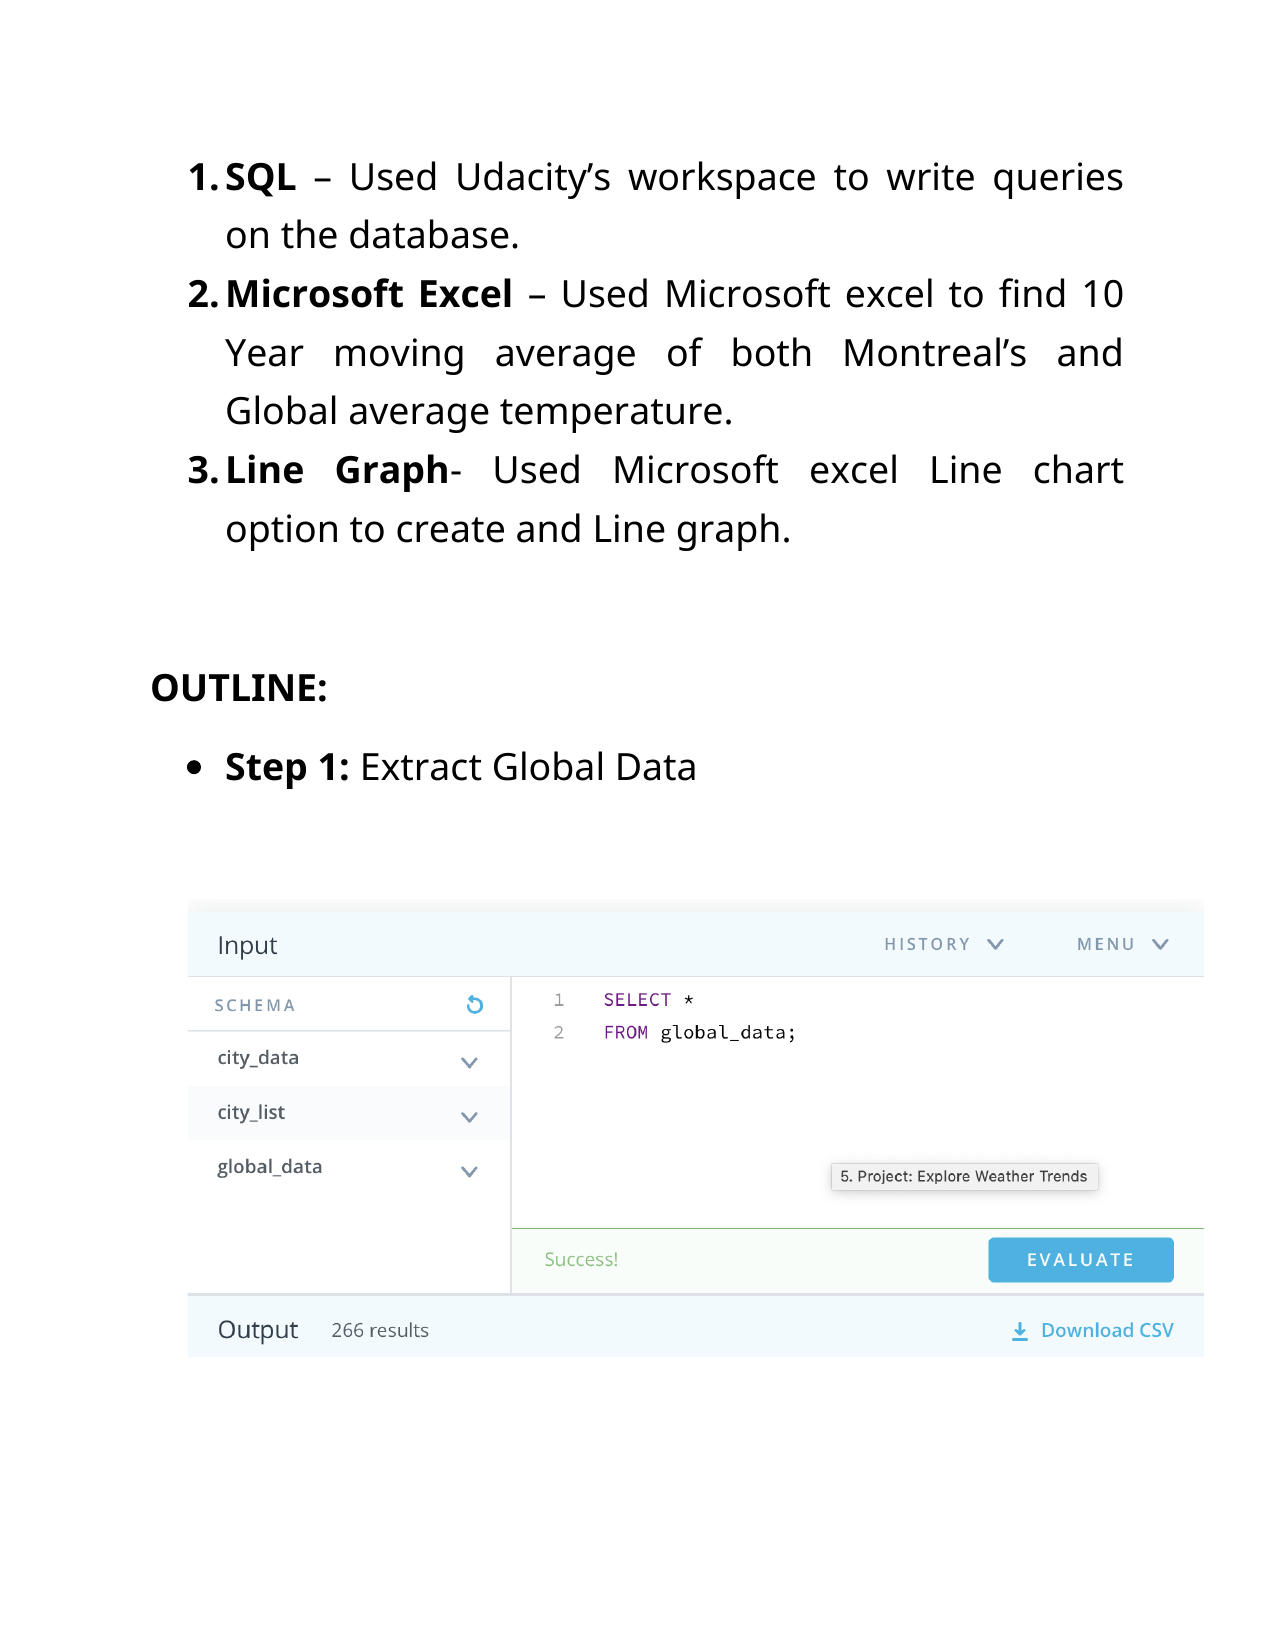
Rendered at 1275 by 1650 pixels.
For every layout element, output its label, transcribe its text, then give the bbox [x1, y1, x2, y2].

text OUTLINE: [150, 661, 1125, 712]
list Line Graph- Used Microsoft excel Line chart option to create and Line graph. [187, 443, 1125, 553]
picture [187, 899, 1205, 1357]
list Step 1: Extract Global Data [187, 740, 1125, 791]
list SQL – Used Udacity’s workspace to write queries on the database. [187, 150, 1125, 260]
list Microsoft Excel – Used Microsoft excel to find 10 Year moving average of both Montreal’s and Global average temperature. [187, 267, 1125, 436]
